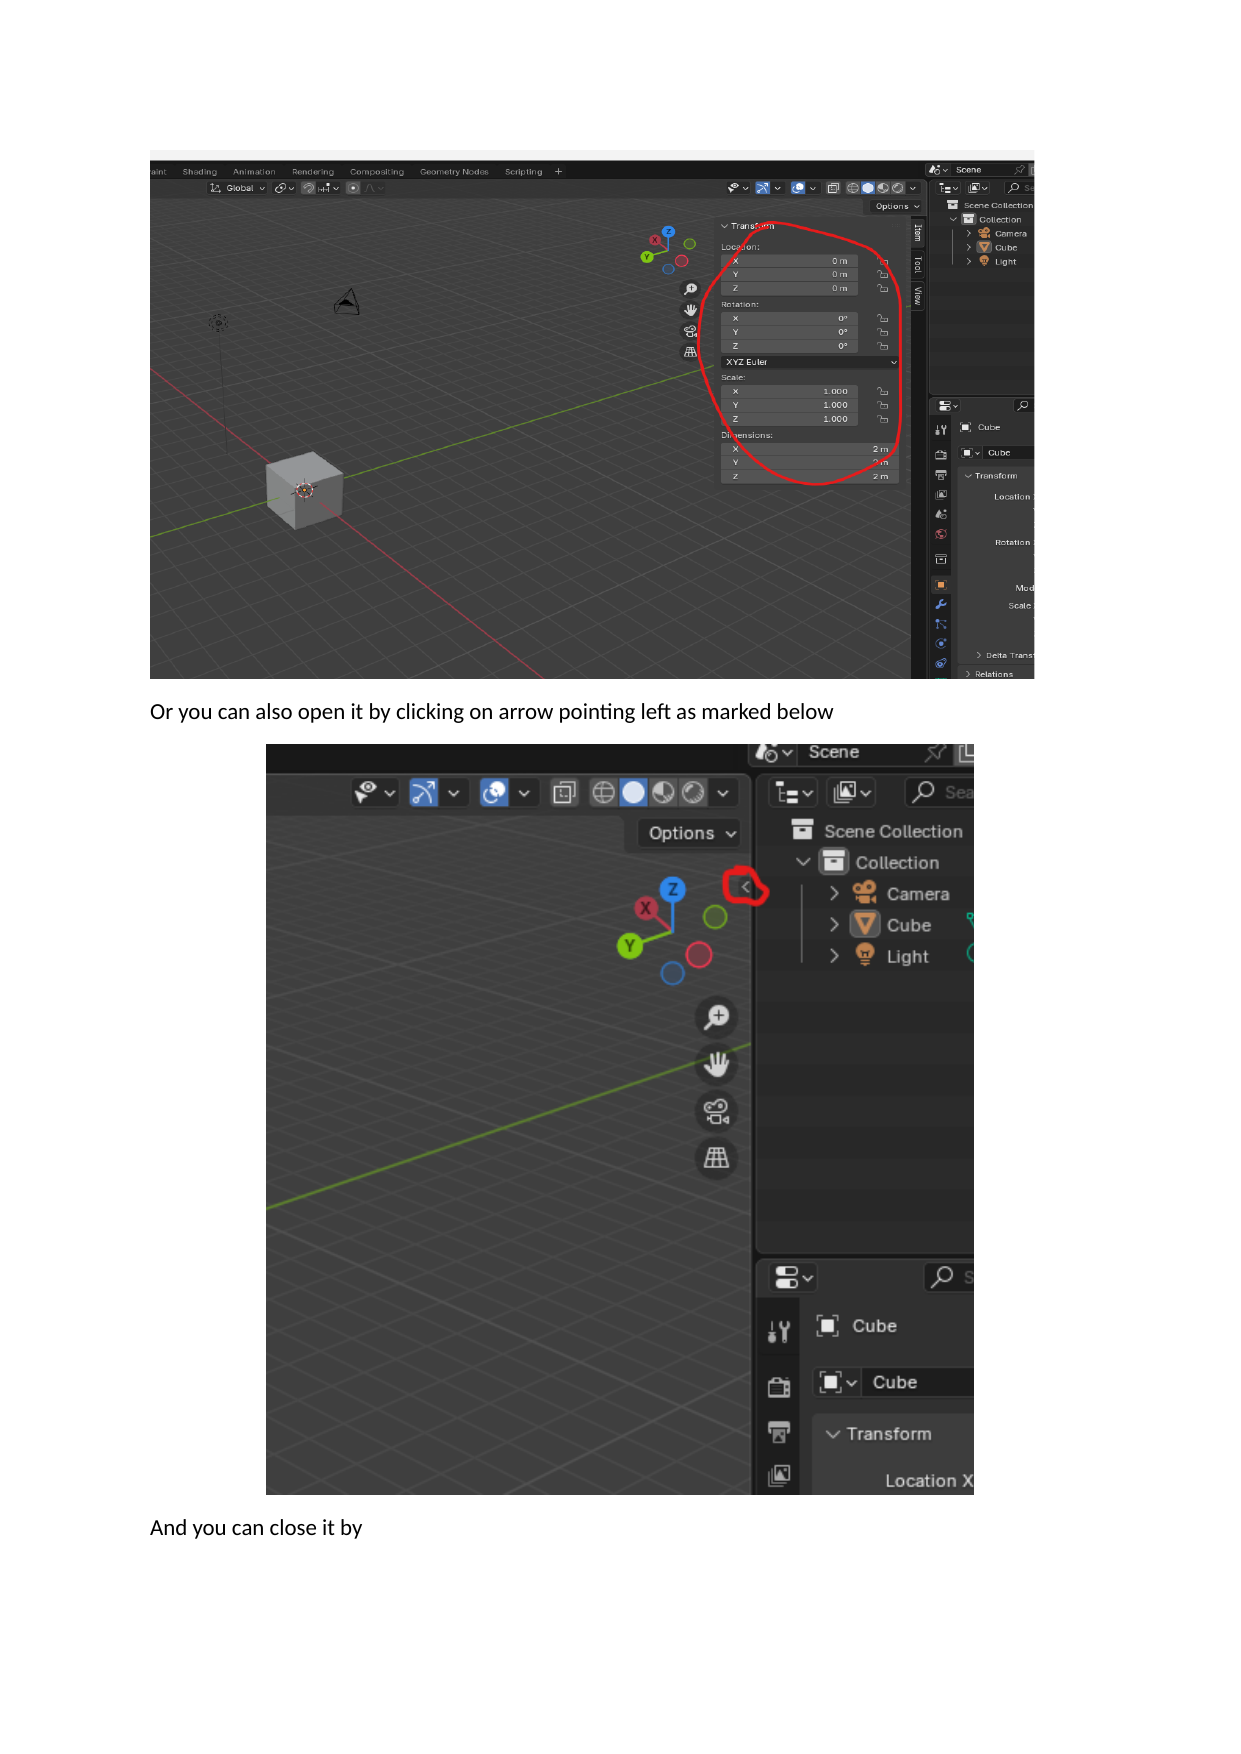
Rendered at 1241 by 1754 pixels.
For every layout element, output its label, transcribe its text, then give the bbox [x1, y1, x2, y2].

text Or you can also open it by clicking on arrow pointing left as marked below [150, 697, 1090, 725]
text And you can close it by [150, 1513, 1090, 1541]
picture [266, 744, 974, 1495]
picture [150, 150, 1035, 679]
